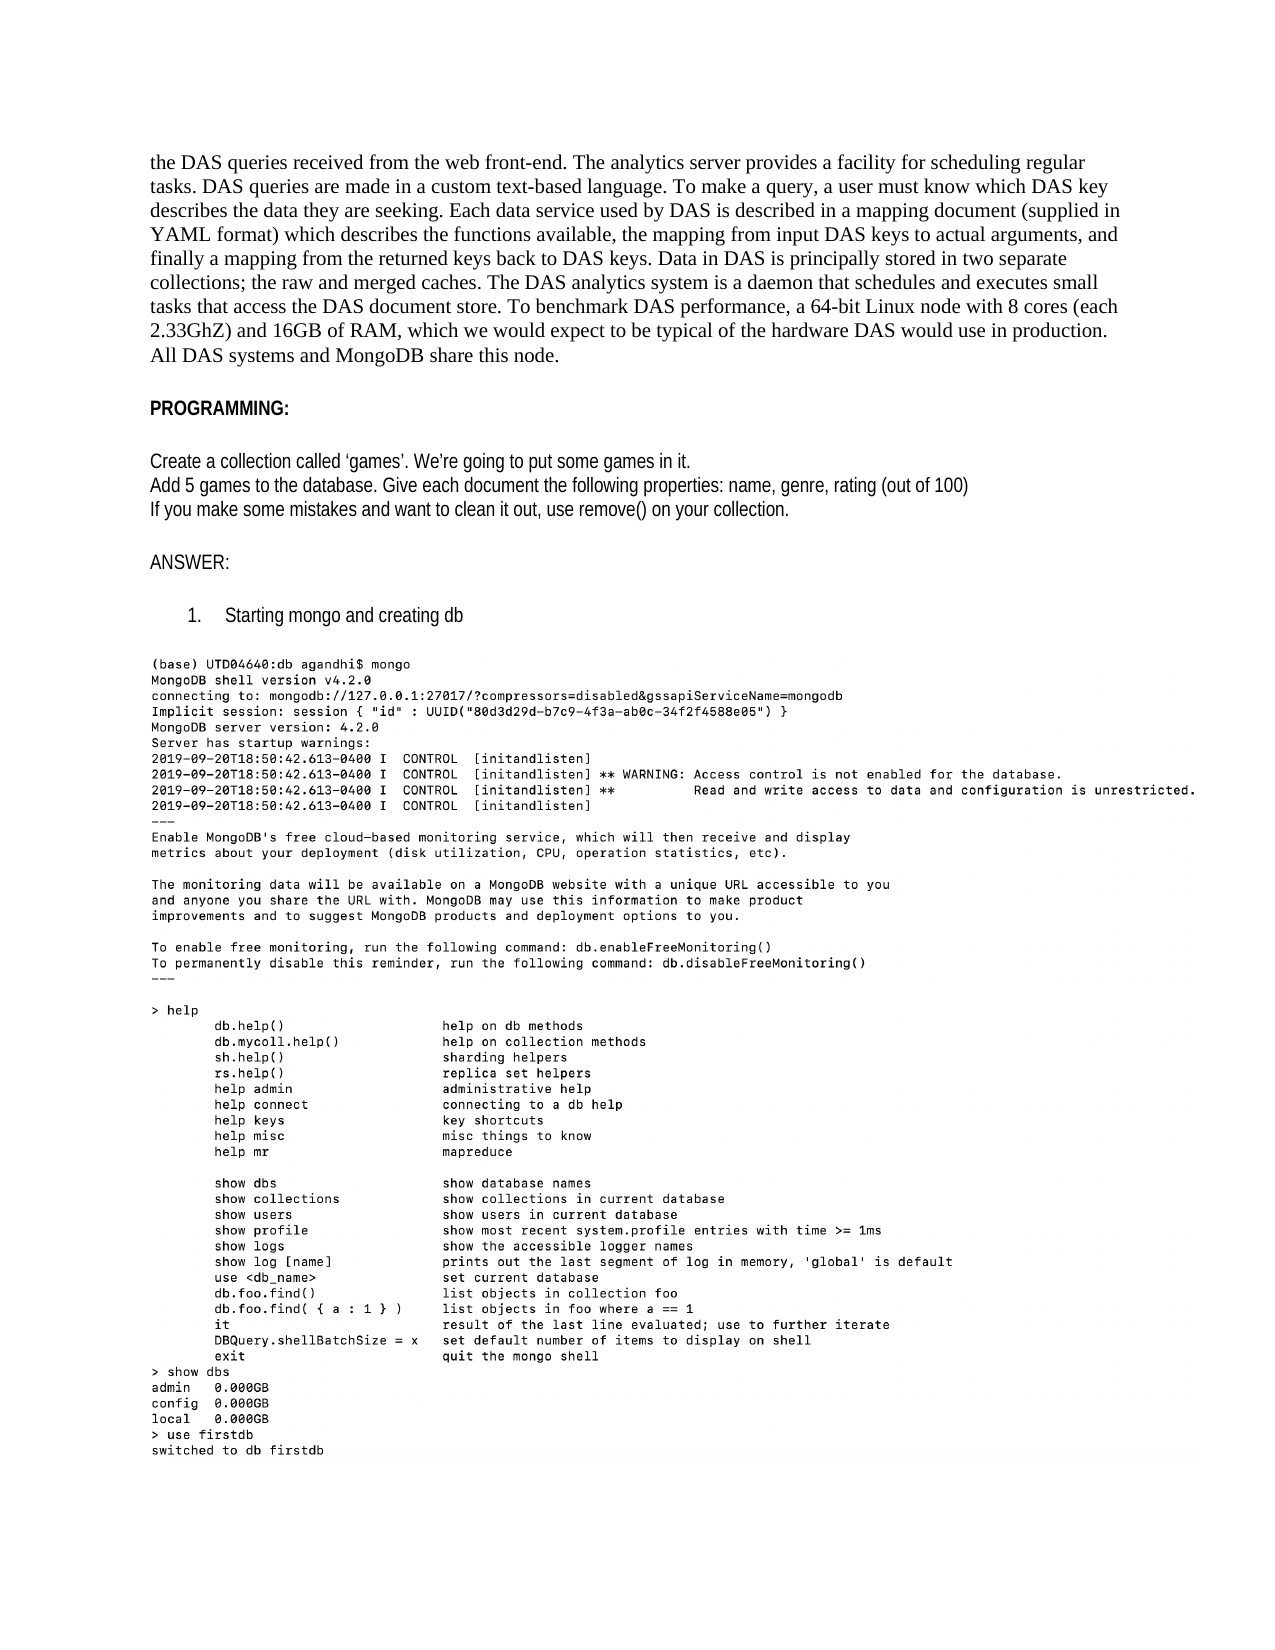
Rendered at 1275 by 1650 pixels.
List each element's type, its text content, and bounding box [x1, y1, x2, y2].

list Starting mongo and creating db [187, 603, 1125, 627]
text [150, 150, 1125, 367]
text Create a collection called ‘games’. We’re going to put some games in it. Add 5 games to the database. Give each document the following properties: name, genre, rating (out of 100) If you make some mistakes and want to clean it out, use remove() on your collection. [150, 449, 1125, 521]
text ANSWER: [150, 550, 1125, 574]
text PROGRAMMING: [150, 396, 1125, 420]
picture [150, 656, 1202, 1460]
